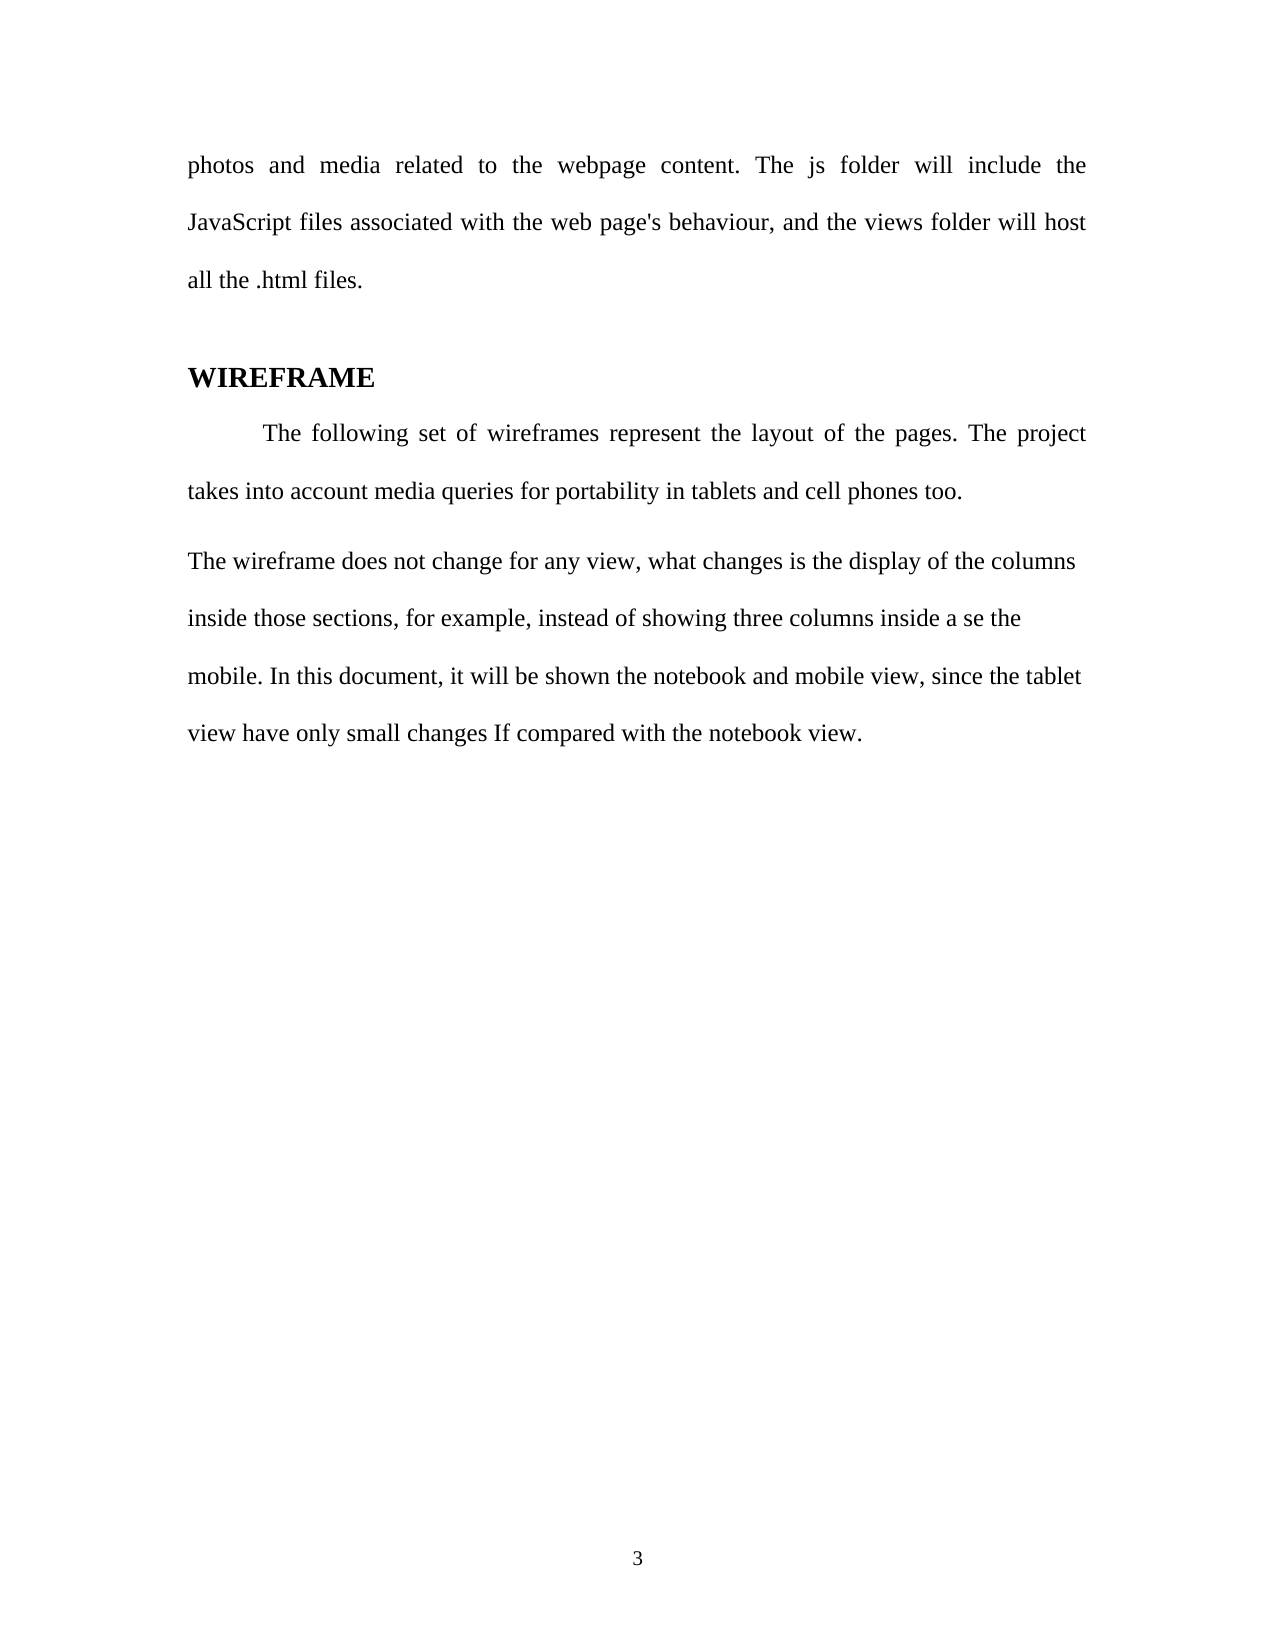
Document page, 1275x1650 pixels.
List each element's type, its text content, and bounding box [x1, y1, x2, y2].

text The wireframe does not change for any view, what changes is the display of the columns inside those sections, for example, instead of showing three columns inside a se the mobile. In this document, it will be shown the notebook and mobile view, since the tablet view have only small changes If compared with the notebook view. [187, 546, 1087, 747]
subtitle WIREFRAME [187, 360, 1087, 393]
text The following set of wireframes represent the layout of the pages. The project takes into account media queries for portability in tablets and cell phones too. [187, 418, 1087, 505]
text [187, 150, 1087, 294]
